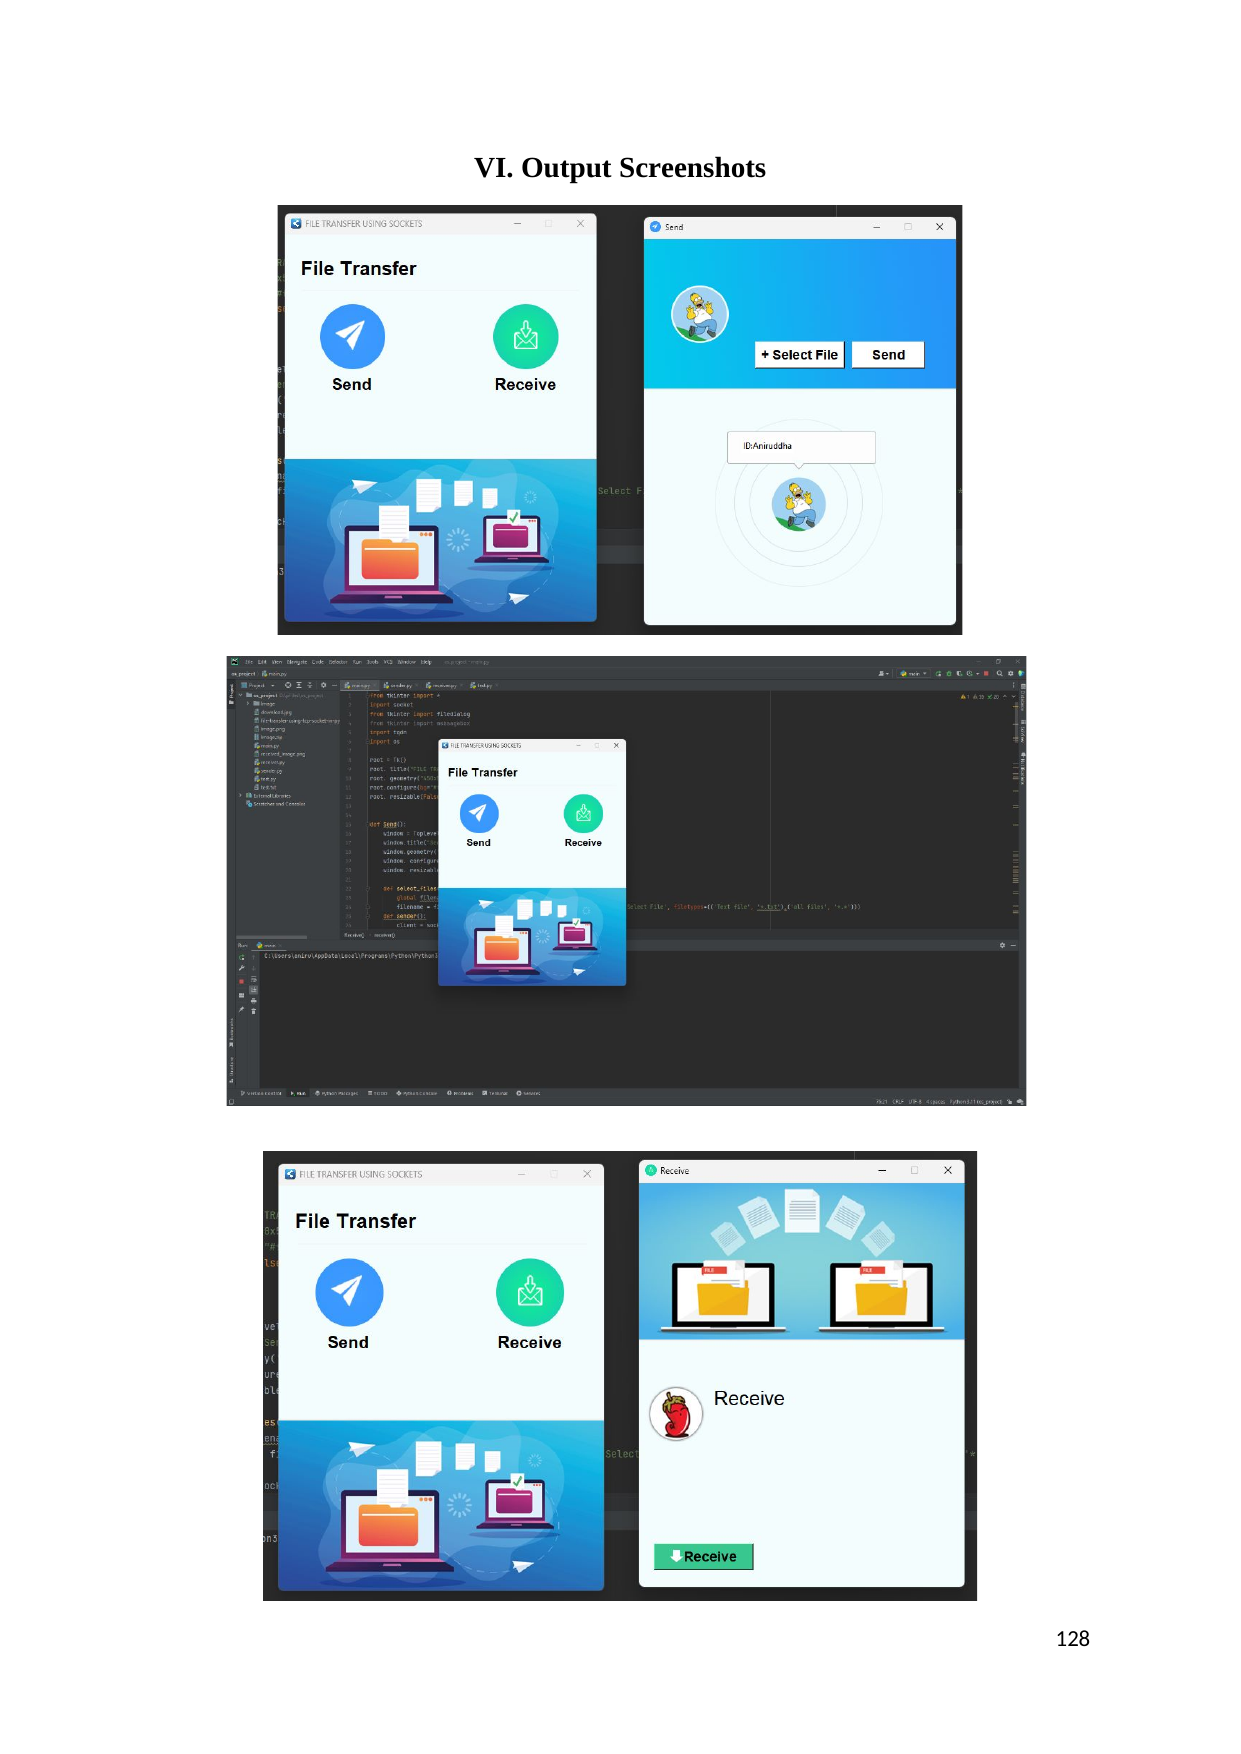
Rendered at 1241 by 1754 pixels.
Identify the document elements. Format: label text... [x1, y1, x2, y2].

picture [277, 205, 963, 635]
picture [226, 656, 1027, 1106]
text VI. Output Screenshots [150, 150, 1090, 183]
picture [263, 1151, 978, 1601]
